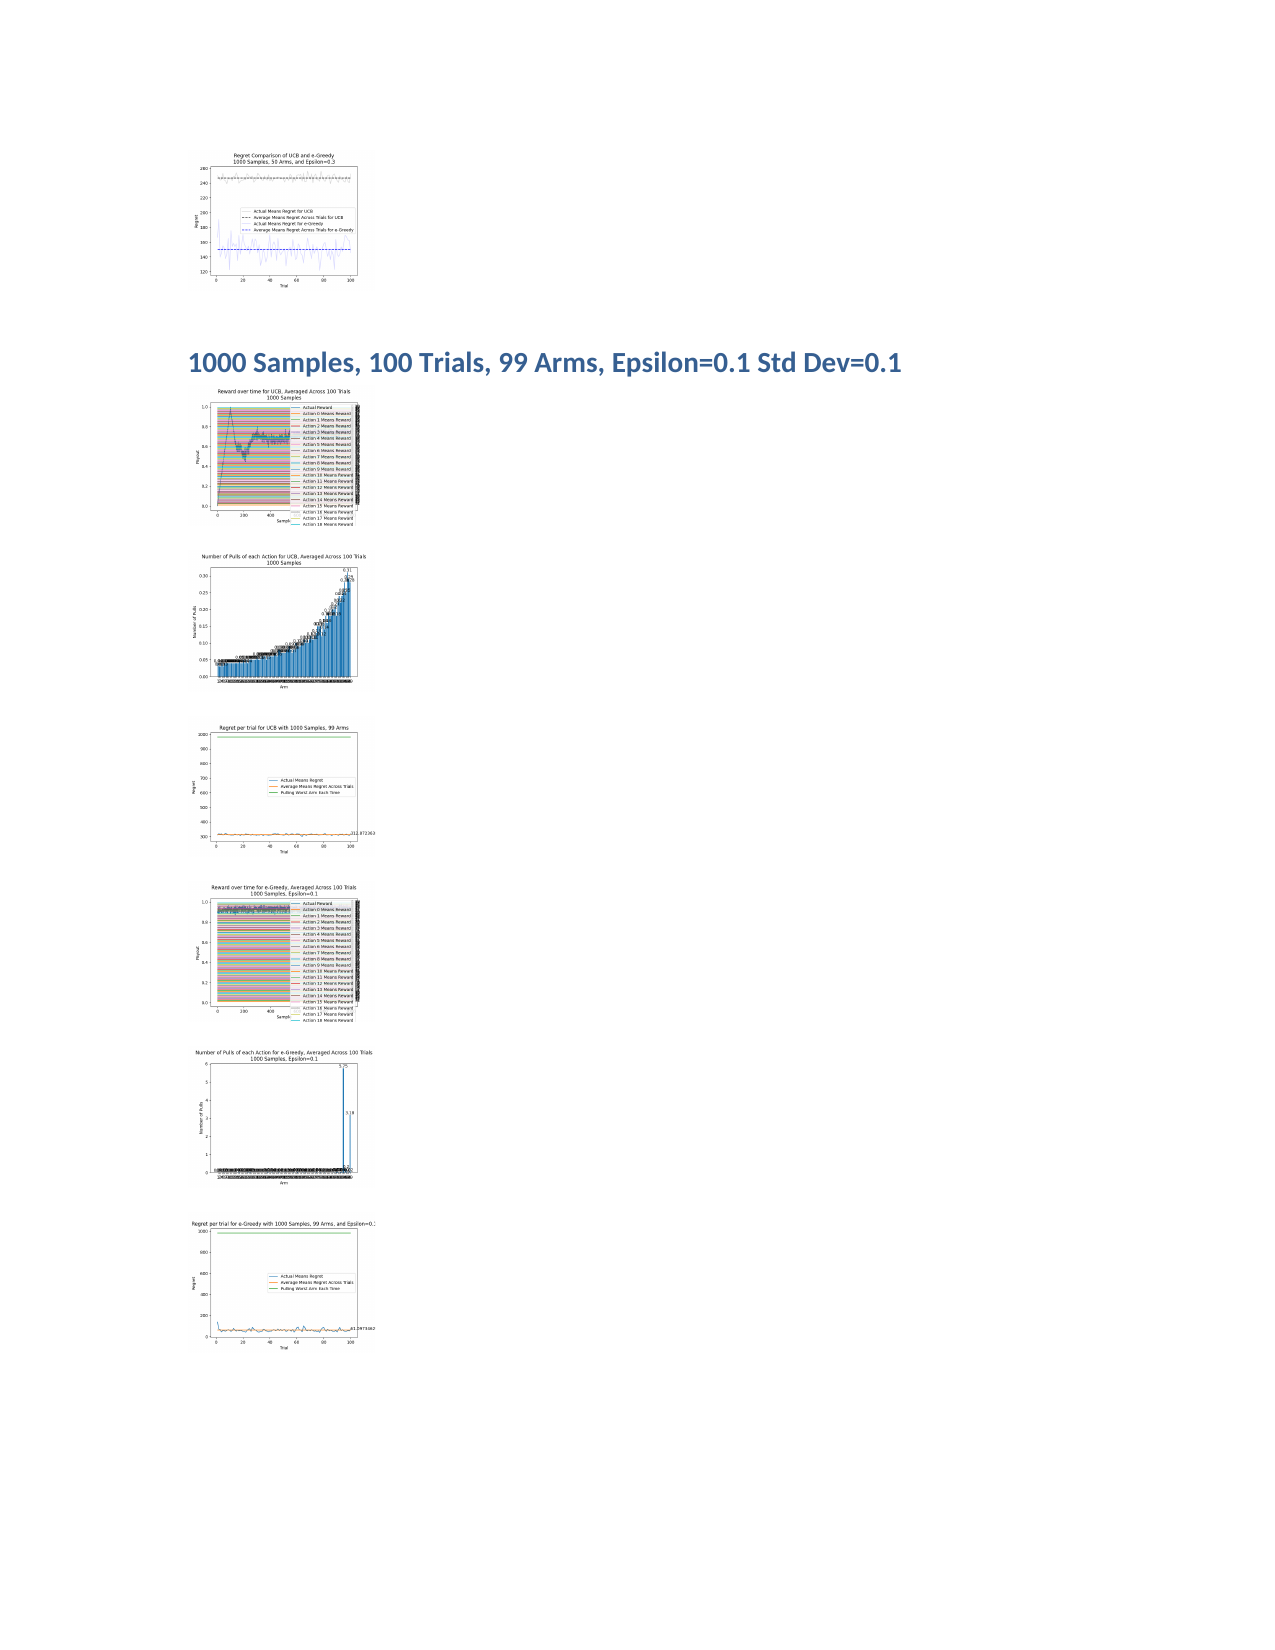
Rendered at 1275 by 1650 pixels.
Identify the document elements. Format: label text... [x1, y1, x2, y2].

picture [187, 716, 375, 857]
picture [187, 385, 375, 526]
picture [187, 1046, 375, 1188]
picture [187, 550, 375, 692]
subtitle 1000 Samples, 100 Trials, 99 Arms, Epsilon=0.1 Std Dev=0.1 [187, 344, 1087, 380]
picture [187, 881, 375, 1022]
picture [187, 1212, 375, 1353]
picture [187, 150, 375, 291]
